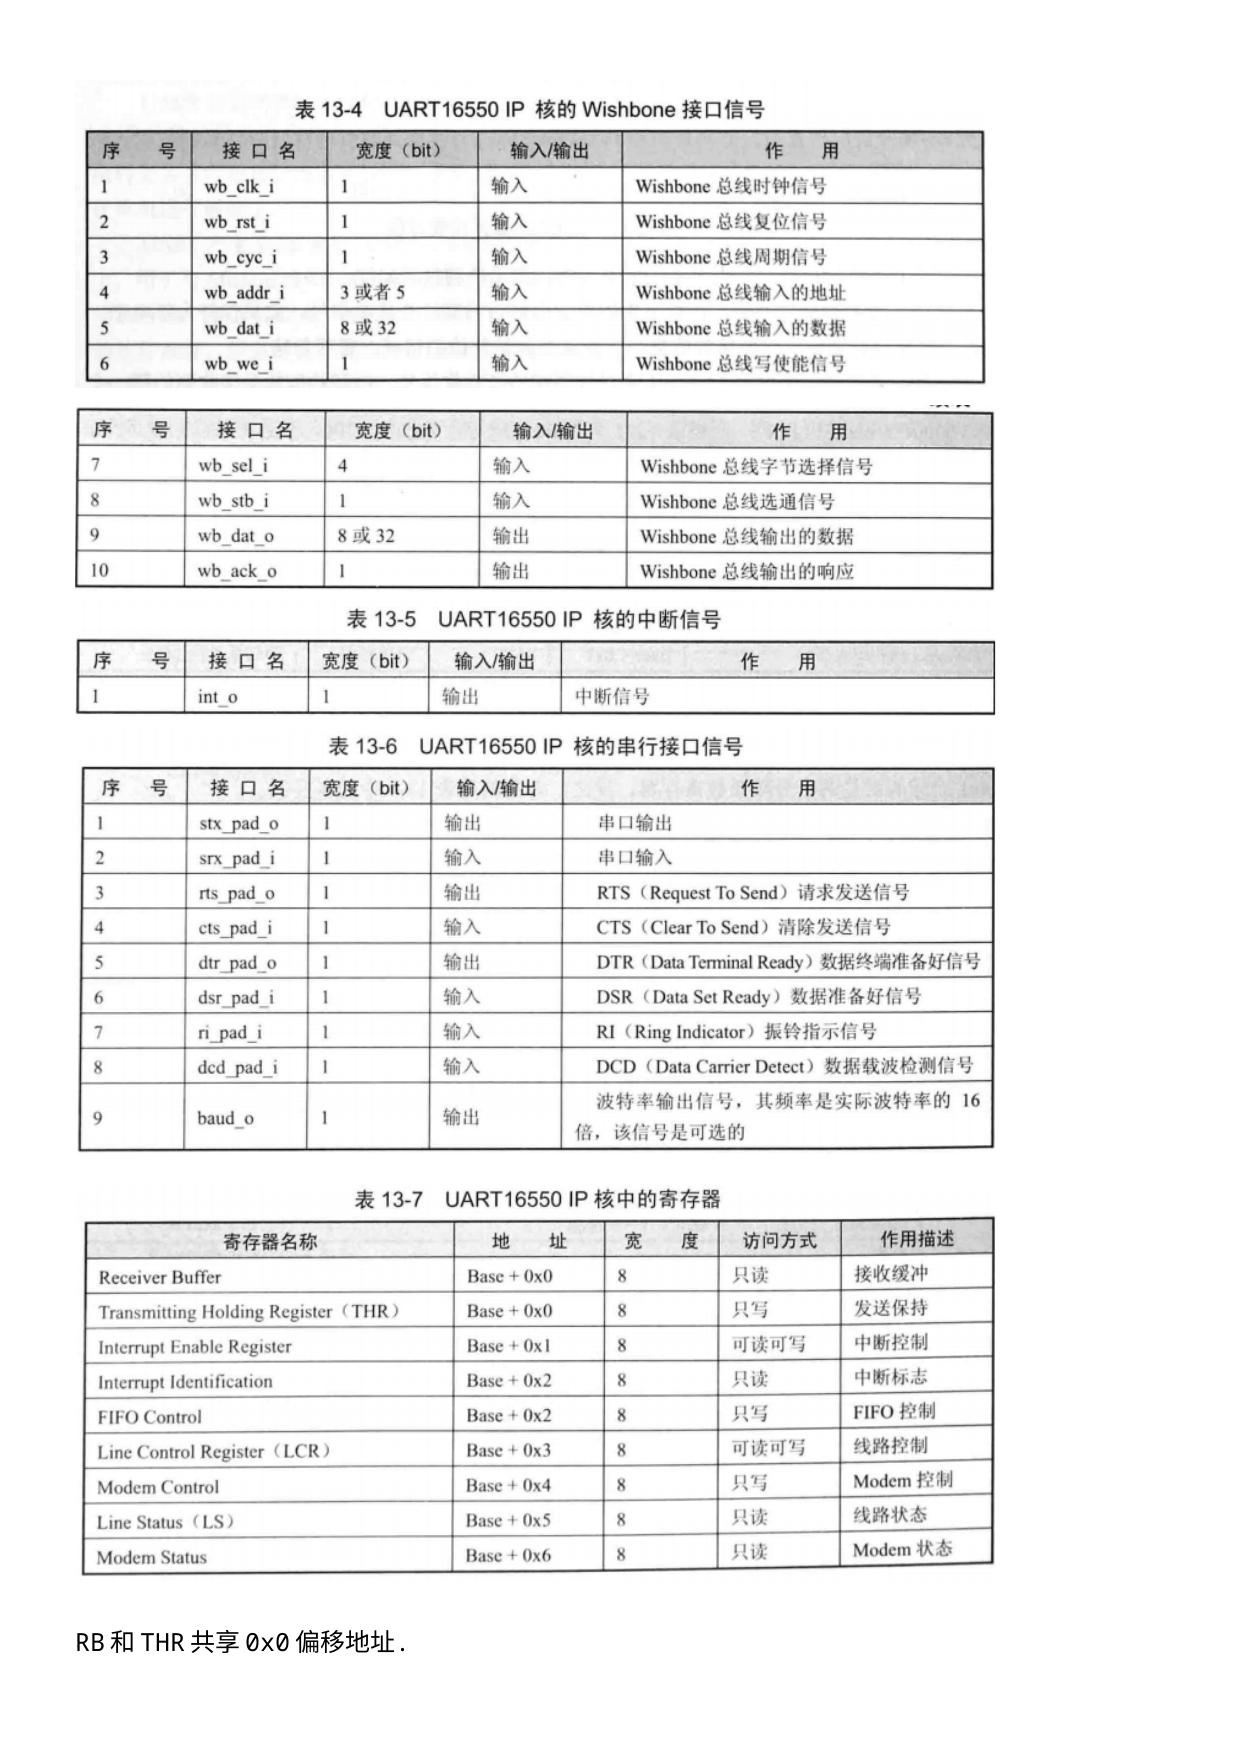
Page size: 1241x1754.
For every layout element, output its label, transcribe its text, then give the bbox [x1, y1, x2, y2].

text RB和THR共享0x0偏移地址. [75, 1608, 1165, 1673]
picture [75, 600, 996, 719]
picture [75, 80, 986, 388]
picture [75, 1185, 996, 1583]
picture [75, 730, 996, 1154]
picture [75, 405, 996, 592]
